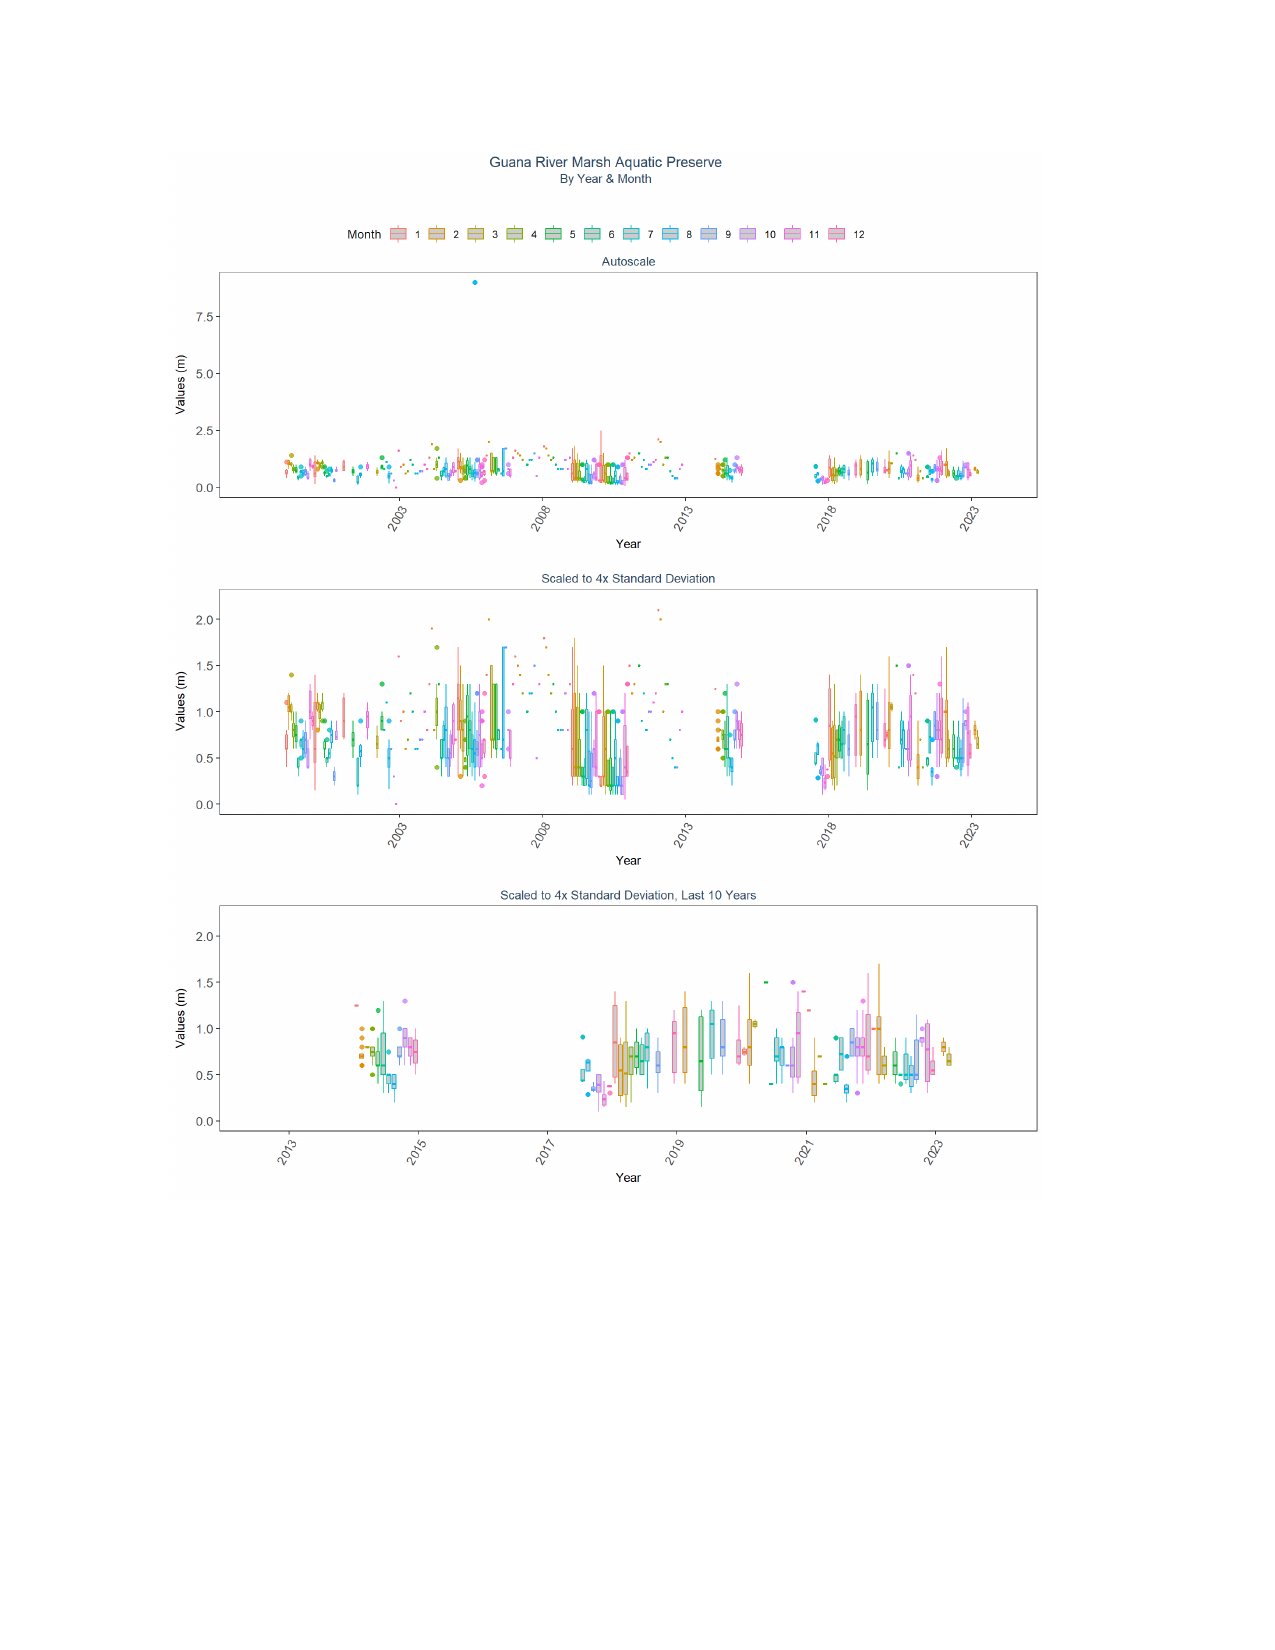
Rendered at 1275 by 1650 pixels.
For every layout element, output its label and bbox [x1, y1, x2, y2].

picture [168, 150, 1044, 1200]
